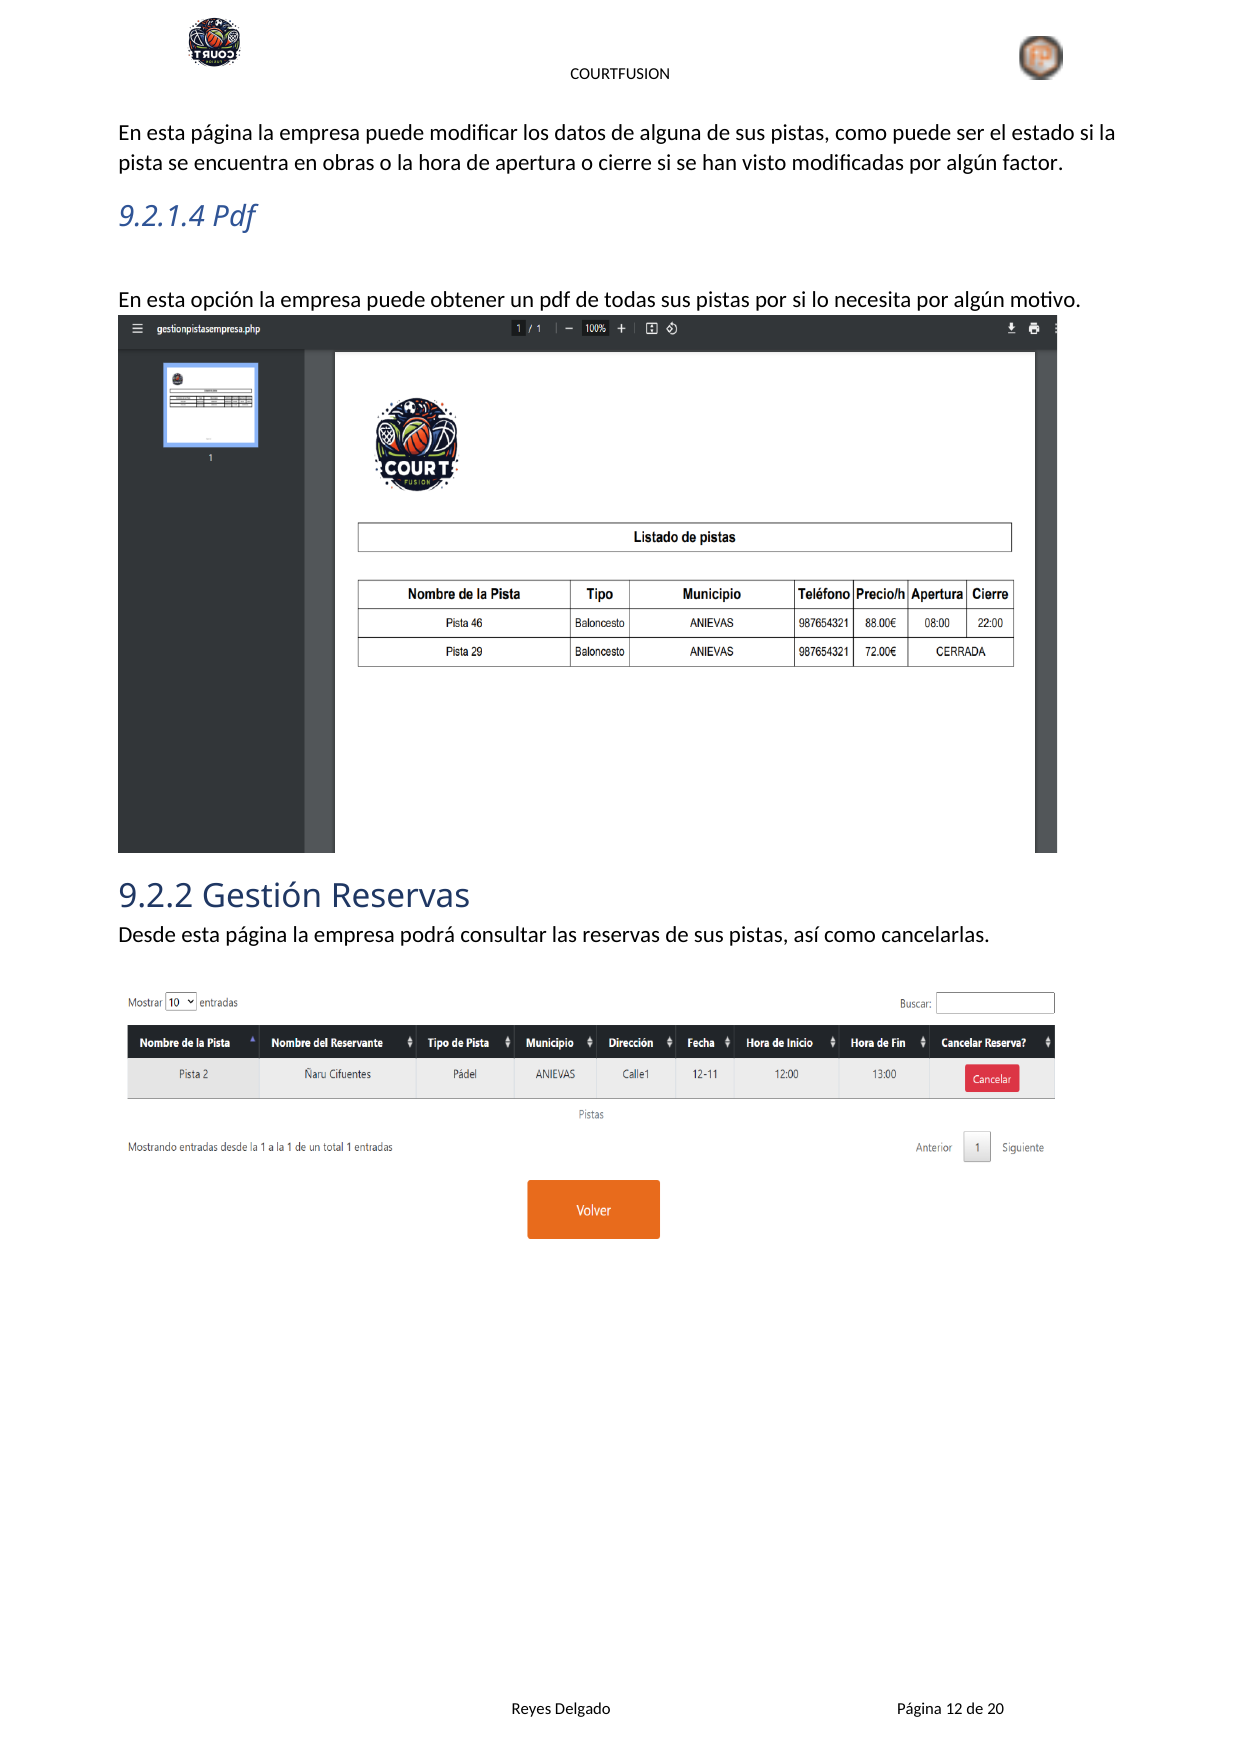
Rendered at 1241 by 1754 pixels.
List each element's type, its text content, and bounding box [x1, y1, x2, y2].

subtitle 9.2.2 Gestión Reservas [118, 871, 1122, 917]
picture [118, 315, 1058, 853]
picture [118, 967, 1058, 1243]
text En esta página la empresa puede modificar los datos de alguna de sus pistas, como puede ser el estado si la pista se encuentra en obras o la hora de apertura o cierre si se han visto modificadas por algún factor. [118, 118, 1122, 176]
picture [1019, 36, 1063, 80]
text Desde esta página la empresa podrá consultar las reservas de sus pistas, así como cancelarlas. [118, 920, 1122, 948]
picture [177, 6, 251, 80]
subtitle 9.2.1.4 Pdf [118, 195, 1122, 235]
